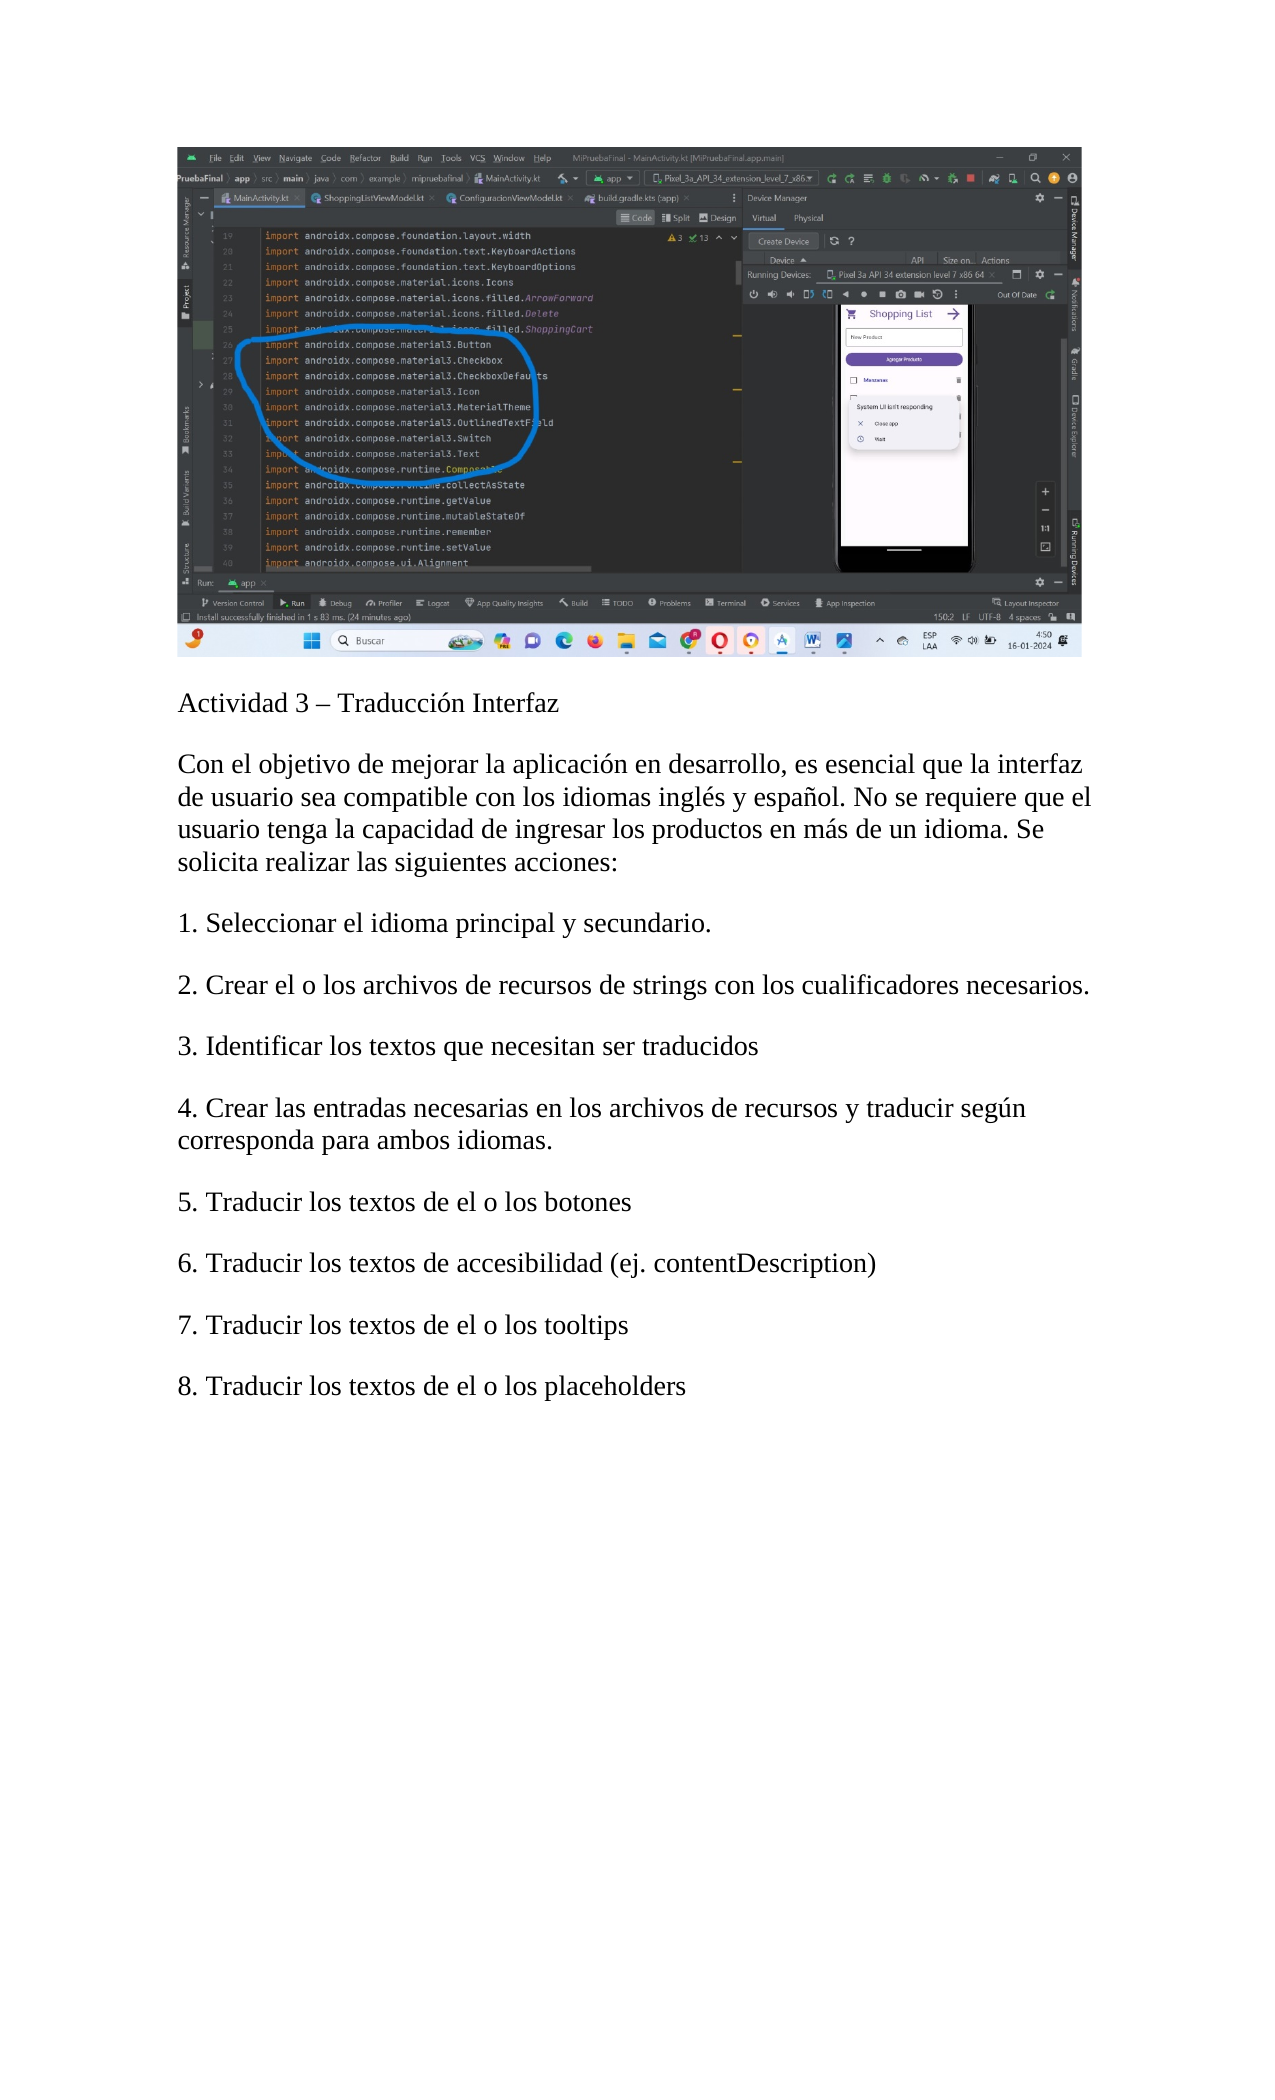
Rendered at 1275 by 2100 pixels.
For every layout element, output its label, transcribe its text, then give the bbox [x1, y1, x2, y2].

text 5. Traducir los textos de el o los botones [177, 1185, 1098, 1217]
text 3. Identificar los textos que necesitan ser traducidos [177, 1029, 1098, 1062]
text 8. Traducir los textos de el o los placeholders [177, 1369, 1098, 1402]
text 6. Traducir los textos de accesibilidad (ej. contentDescription) [177, 1246, 1098, 1279]
text Con el objetivo de mejorar la aplicación en desarrollo, es esencial que la interfaz de usuario sea compatible con los idiomas inglés y español. No se requiere que el usuario tenga la capacidad de ingresar los productos en más de un idioma. Se solicita realizar las siguientes acciones: [177, 747, 1098, 877]
text 1. Seleccionar el idioma principal y secundario. [177, 906, 1098, 938]
text 4. Crear las entradas necesarias en los archivos de recursos y traducir según corresponda para ambos idiomas. [177, 1091, 1098, 1156]
text 7. Traducir los textos de el o los tooltips [177, 1308, 1098, 1340]
text 2. Crear el o los archivos de recursos de strings con los cualificadores necesarios. [177, 968, 1098, 1000]
text Actividad 3 – Traducción Interfaz [177, 686, 1098, 718]
picture [177, 147, 1082, 657]
